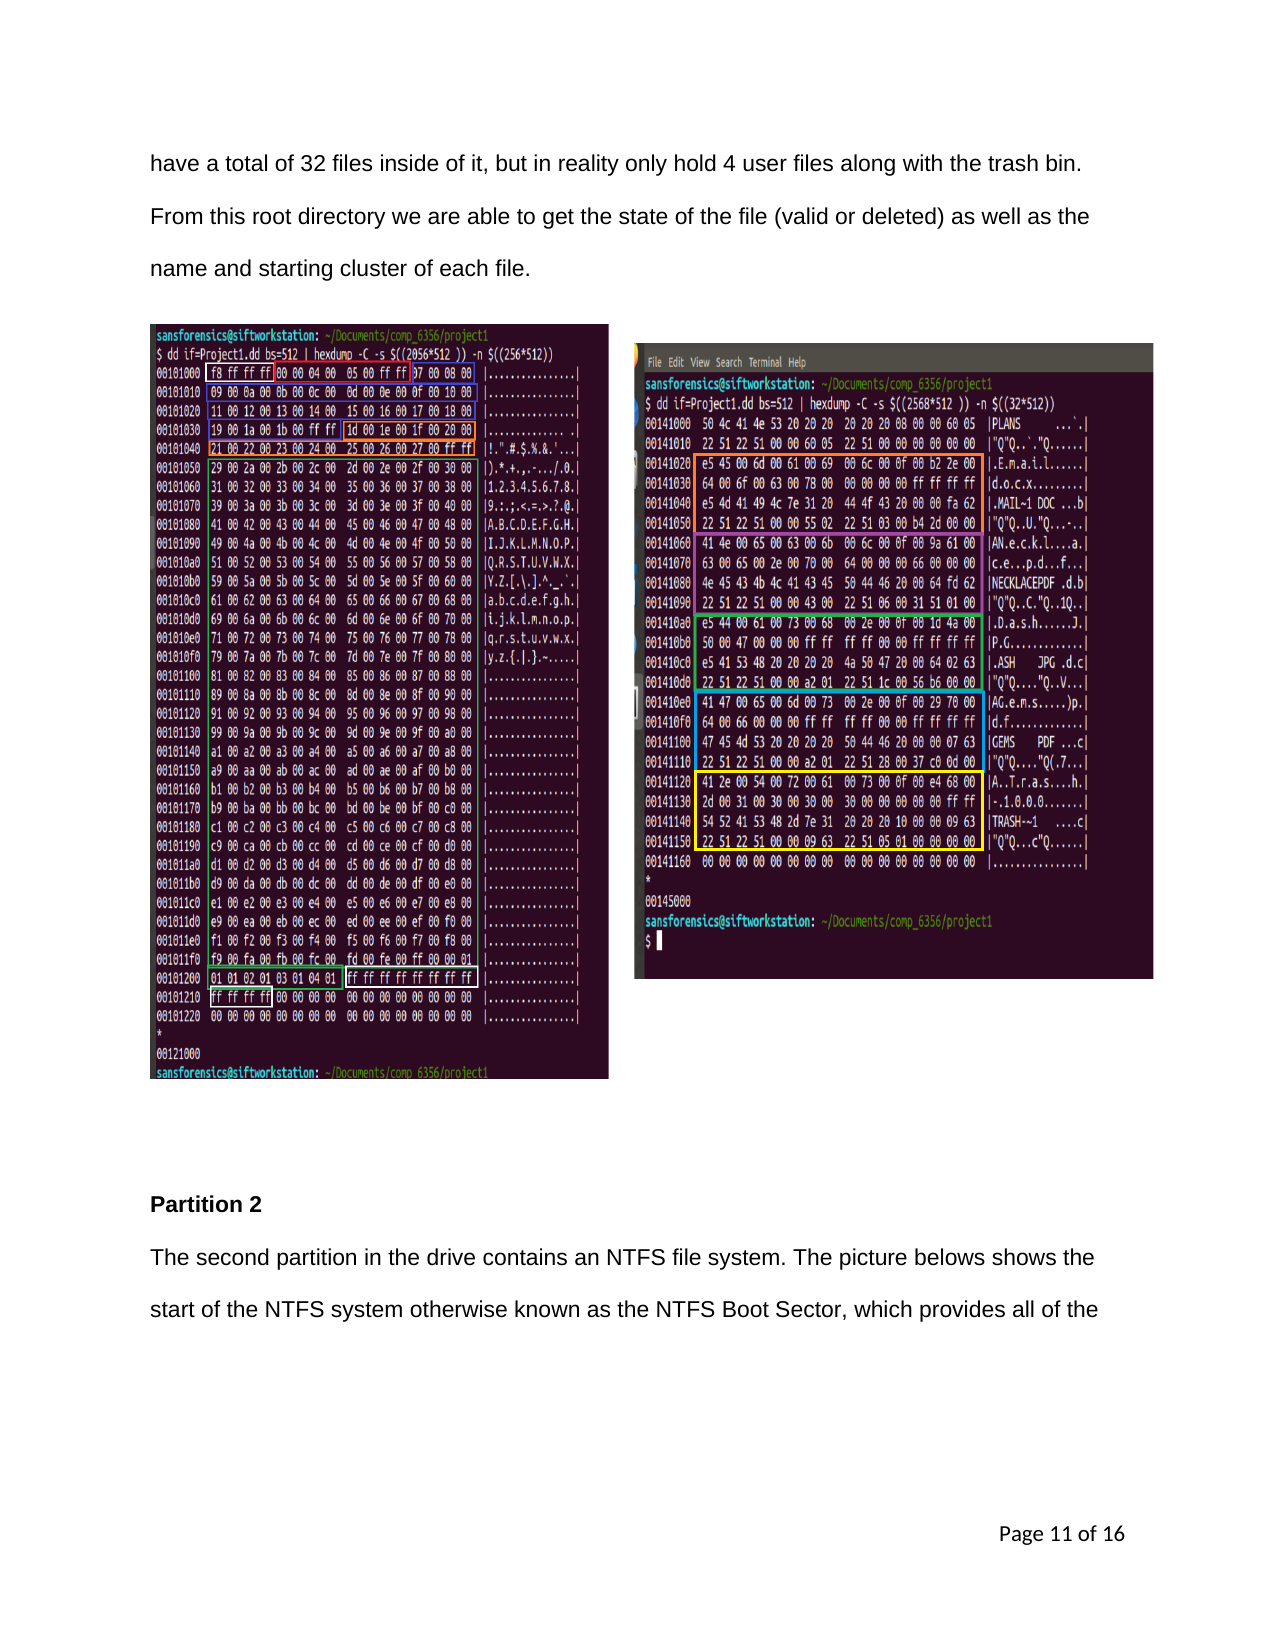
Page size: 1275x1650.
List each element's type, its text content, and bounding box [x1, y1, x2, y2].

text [150, 150, 1125, 282]
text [150, 1244, 1125, 1323]
picture [150, 324, 609, 1079]
subtitle Partition 2 [150, 1191, 1125, 1217]
picture [634, 343, 1154, 979]
